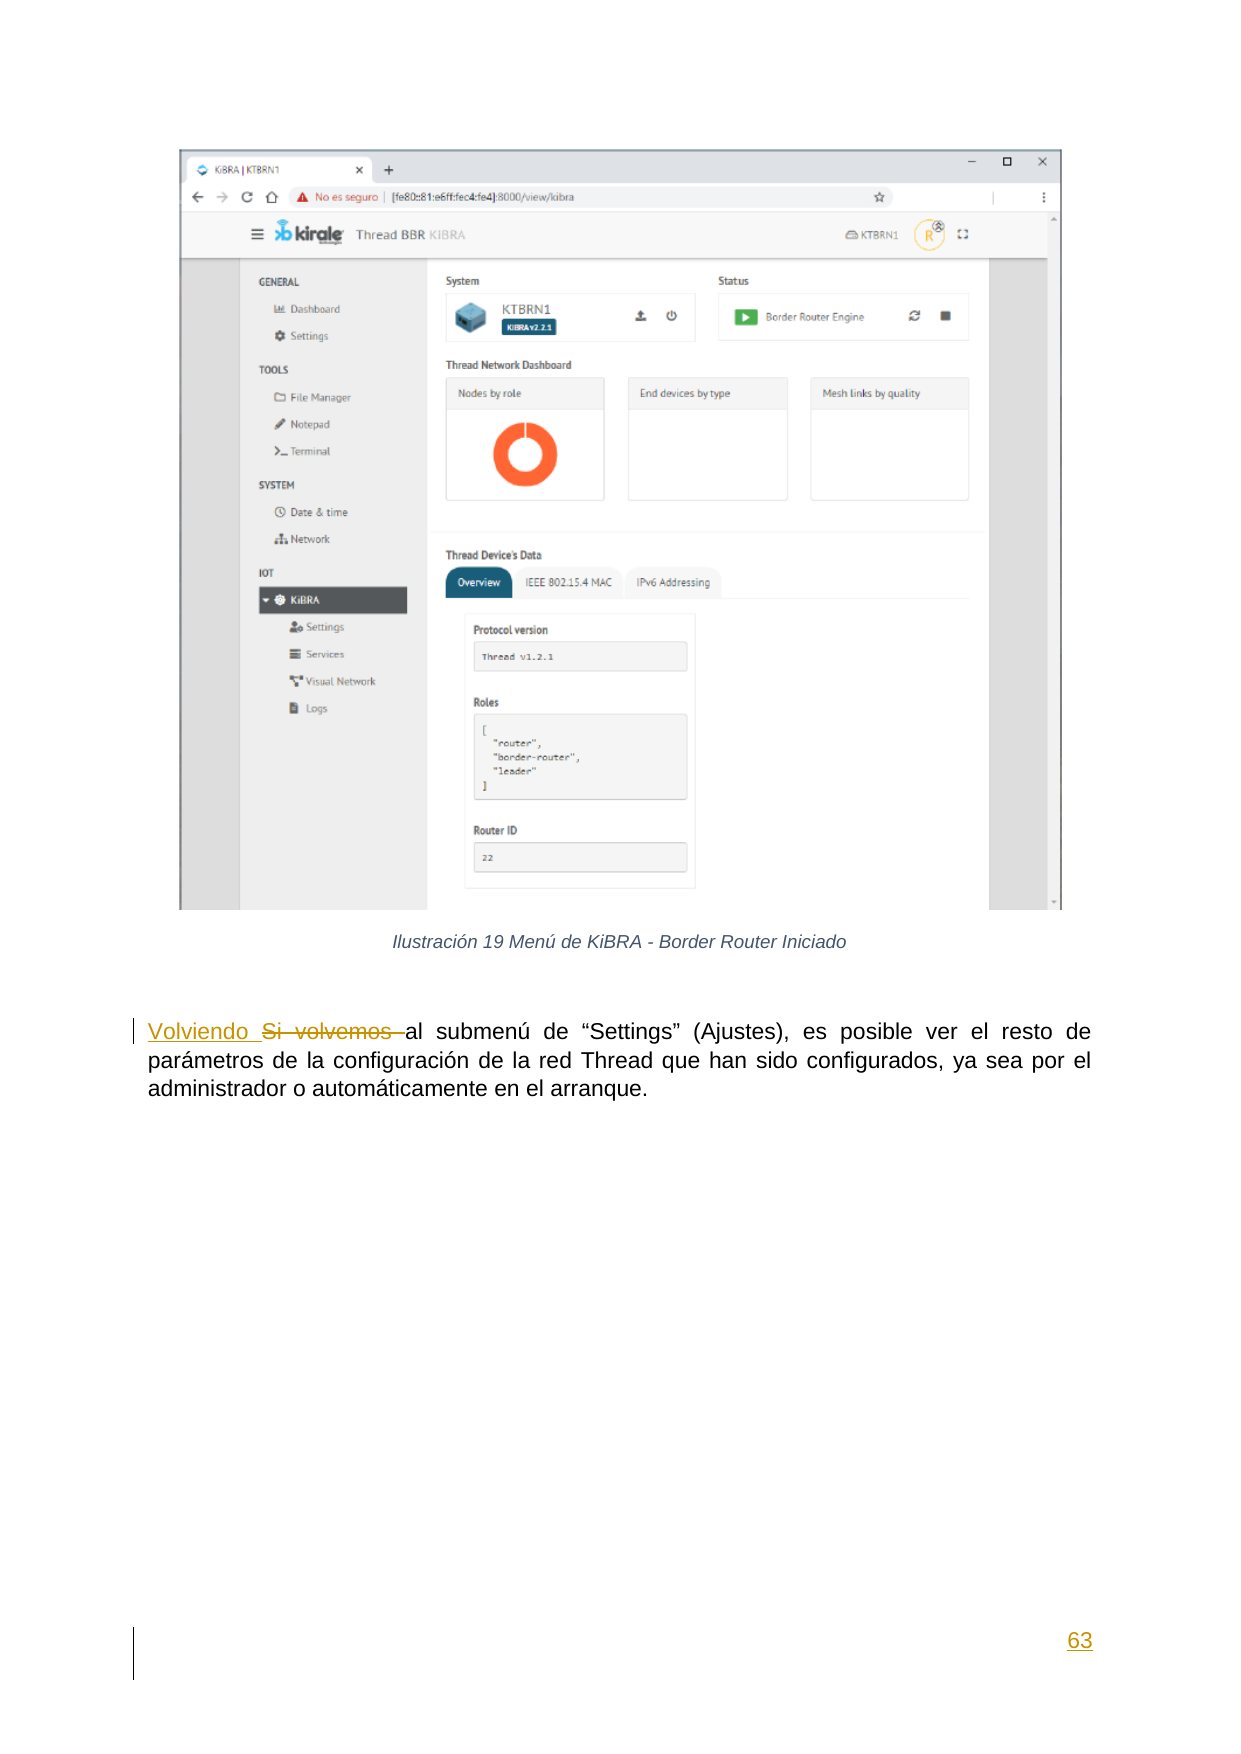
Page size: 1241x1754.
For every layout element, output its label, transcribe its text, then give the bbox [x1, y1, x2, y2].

text al submenú de “Settings” (Ajustes), es posible ver el resto de parámetros de la configuración de la red Thread que han sido configurados, ya sea por el administrador o automáticamente en el arranque. [148, 1018, 1092, 1101]
picture [177, 147, 1063, 910]
